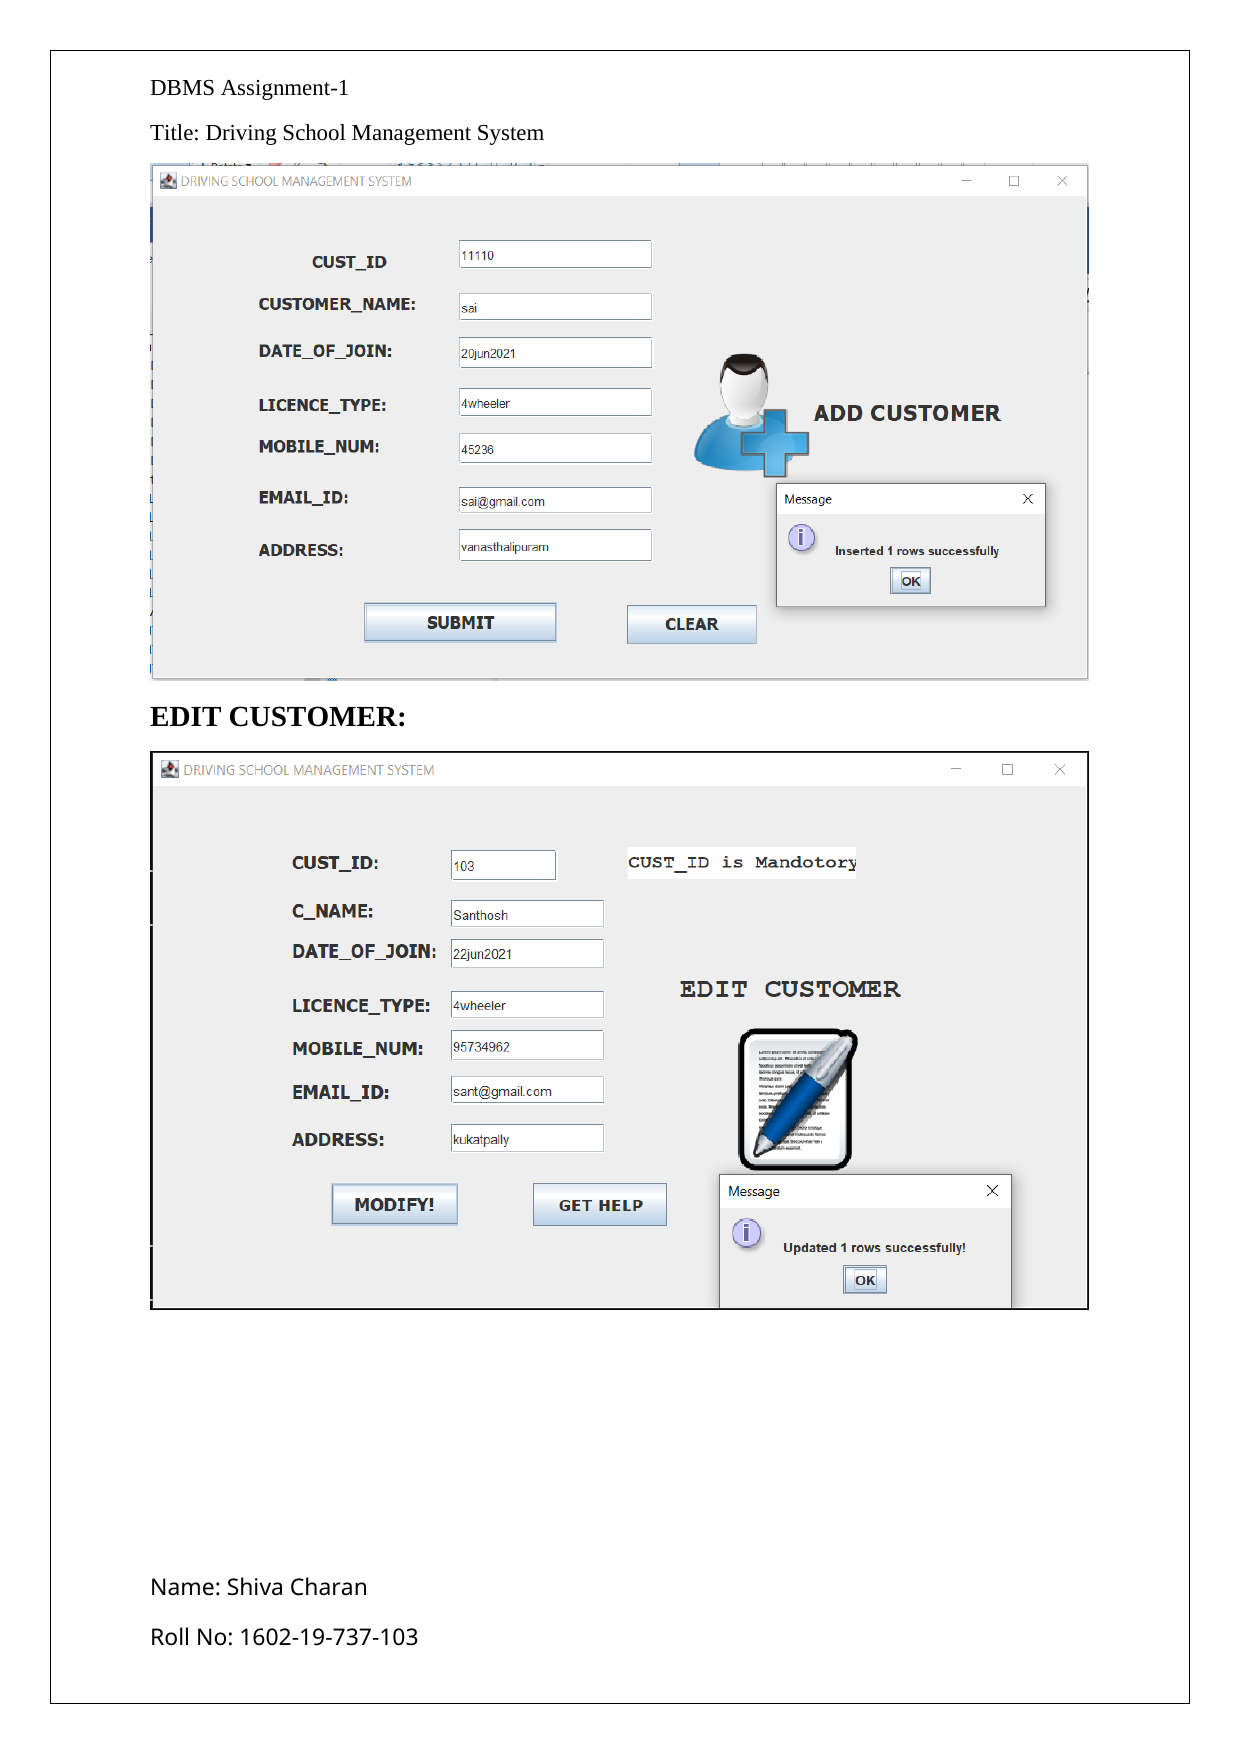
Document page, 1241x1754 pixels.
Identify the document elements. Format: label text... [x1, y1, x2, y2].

picture [150, 751, 1089, 1310]
picture [150, 163, 1089, 681]
text EDIT CUSTOMER: [150, 699, 1090, 733]
